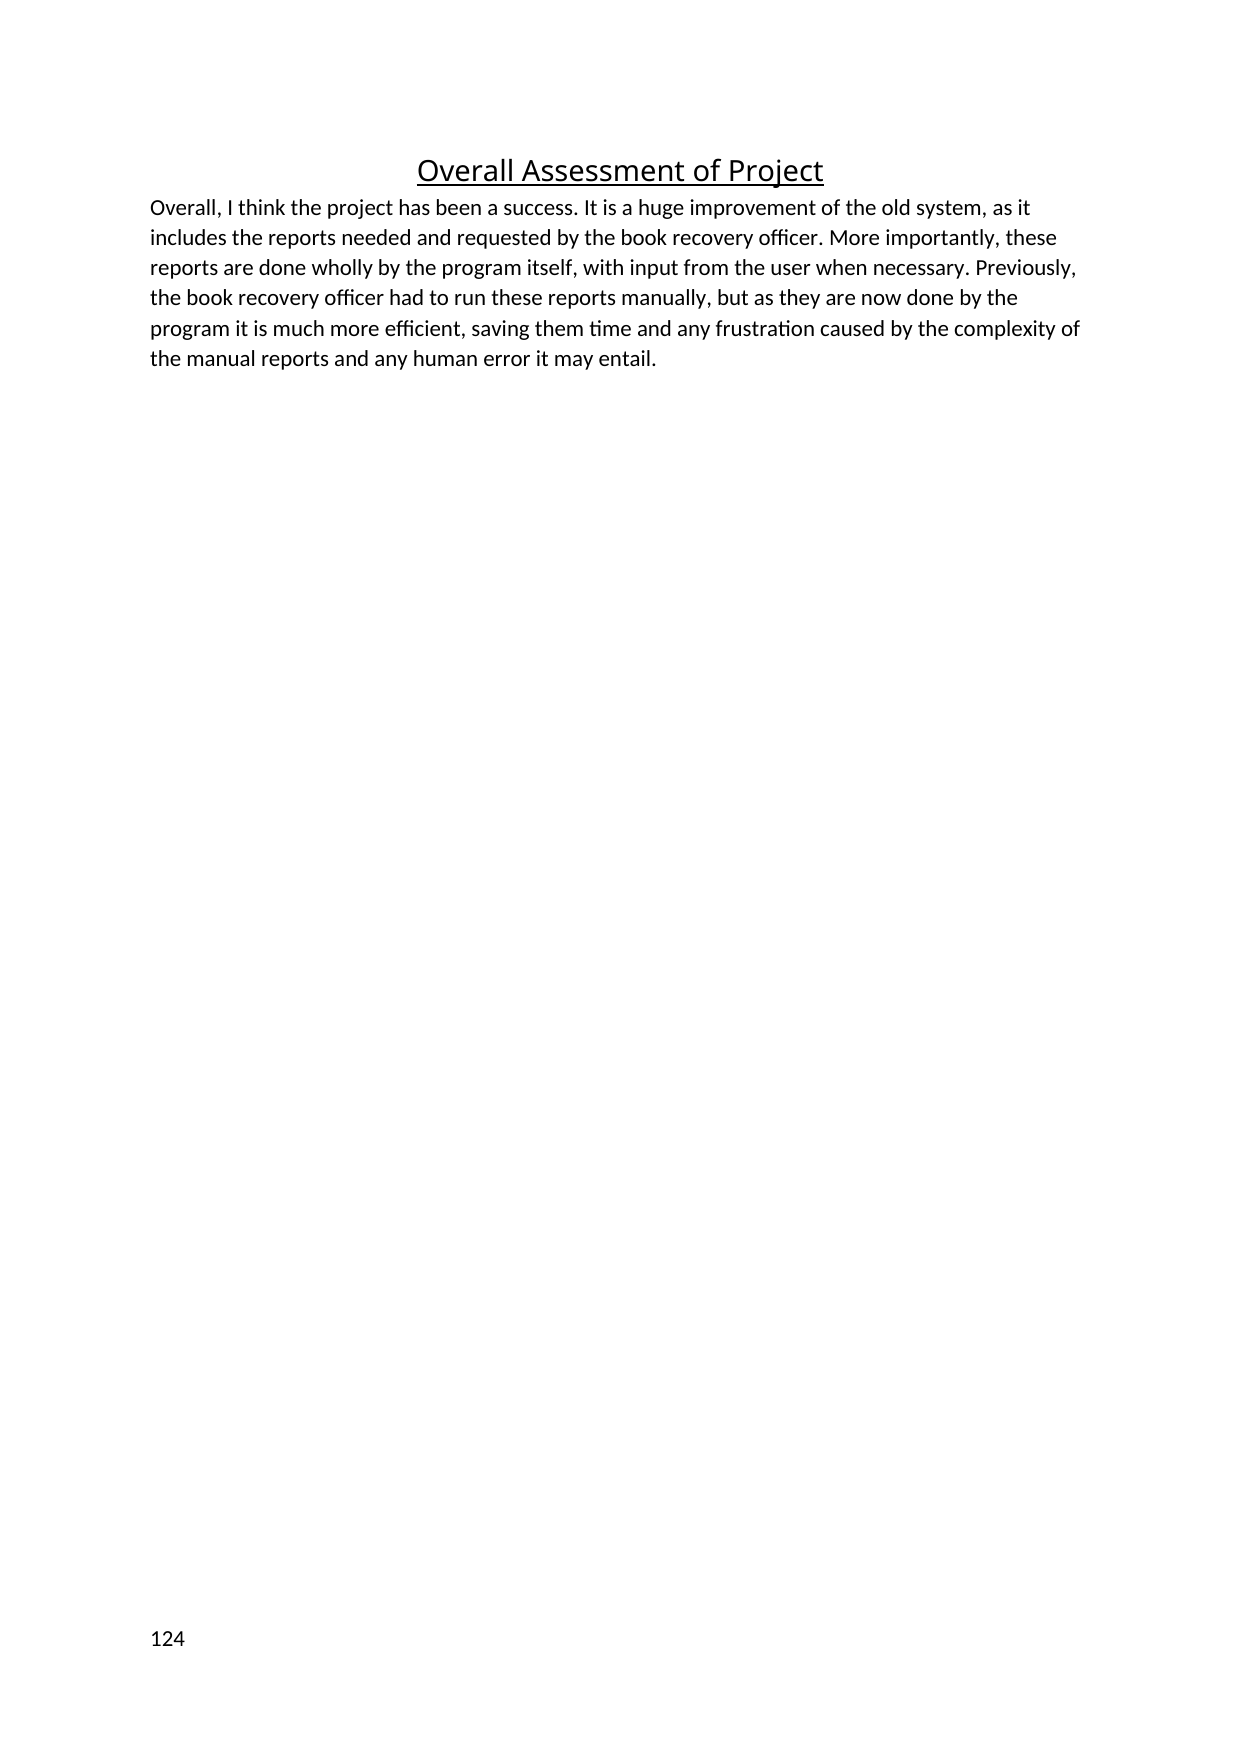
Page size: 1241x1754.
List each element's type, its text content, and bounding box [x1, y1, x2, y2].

subtitle Overall Assessment of Project [150, 150, 1090, 190]
text Overall, I think the project has been a success. It is a huge improvement of the old system, as it includes the reports needed and requested by the book recovery officer. More importantly, these reports are done wholly by the program itself, with input from the user when necessary. Previously, the book recovery officer had to run these reports manually, but as they are now done by the program it is much more efficient, saving them time and any frustration caused by the complexity of the manual reports and any human error it may entail. [150, 193, 1090, 372]
